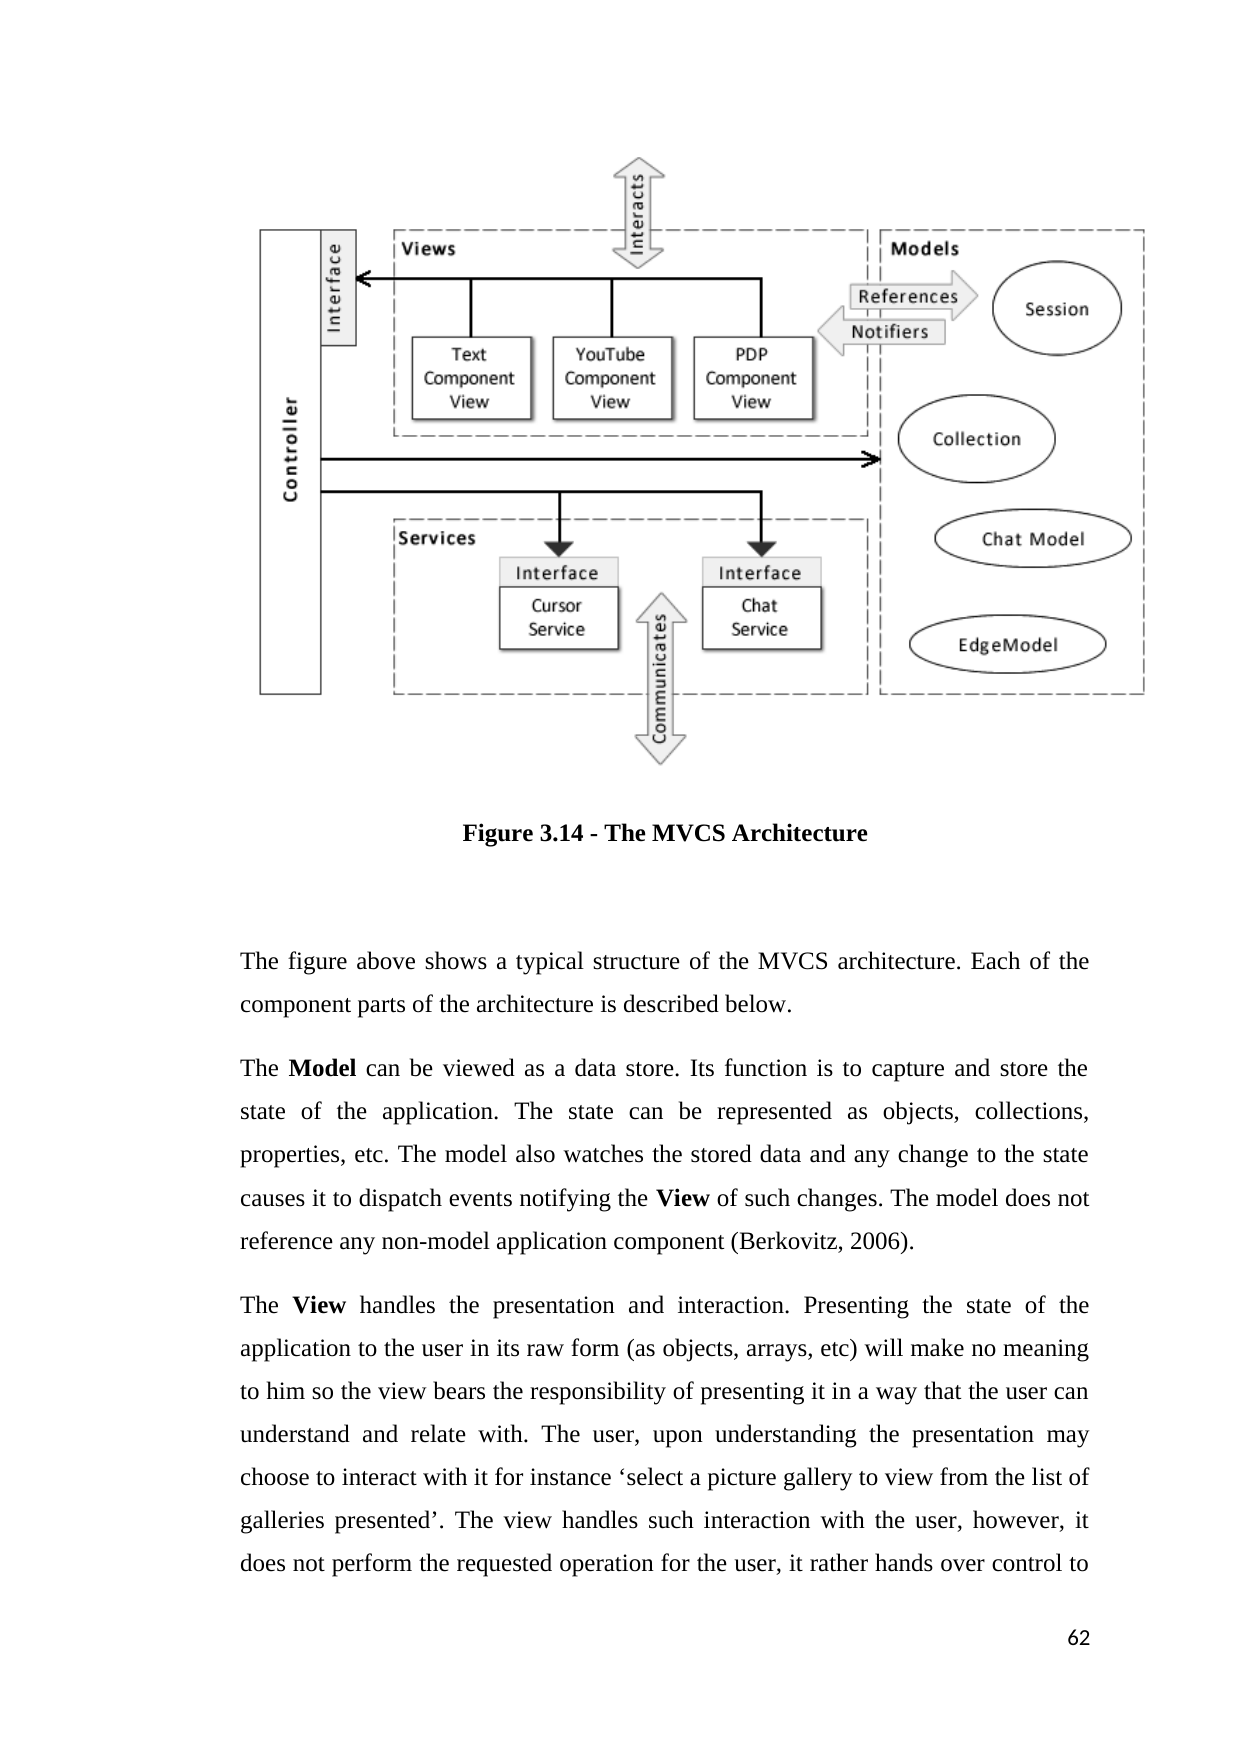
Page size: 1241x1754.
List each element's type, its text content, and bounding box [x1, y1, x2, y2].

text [240, 1290, 1090, 1577]
picture [240, 150, 1156, 784]
text The Model can be viewed as a data store. Its function is to capture and store the state of the application. The state can be represented as objects, collections, properties, etc. The model also watches the stored data and any change to the state causes it to dispatch events notifying the View of such changes. The model does not reference any non-model application component (Berkovitz, 2006). [240, 1053, 1090, 1254]
text The figure above shows a typical structure of the MVCS architecture. Each of the component parts of the architecture is described below. [240, 946, 1090, 1018]
